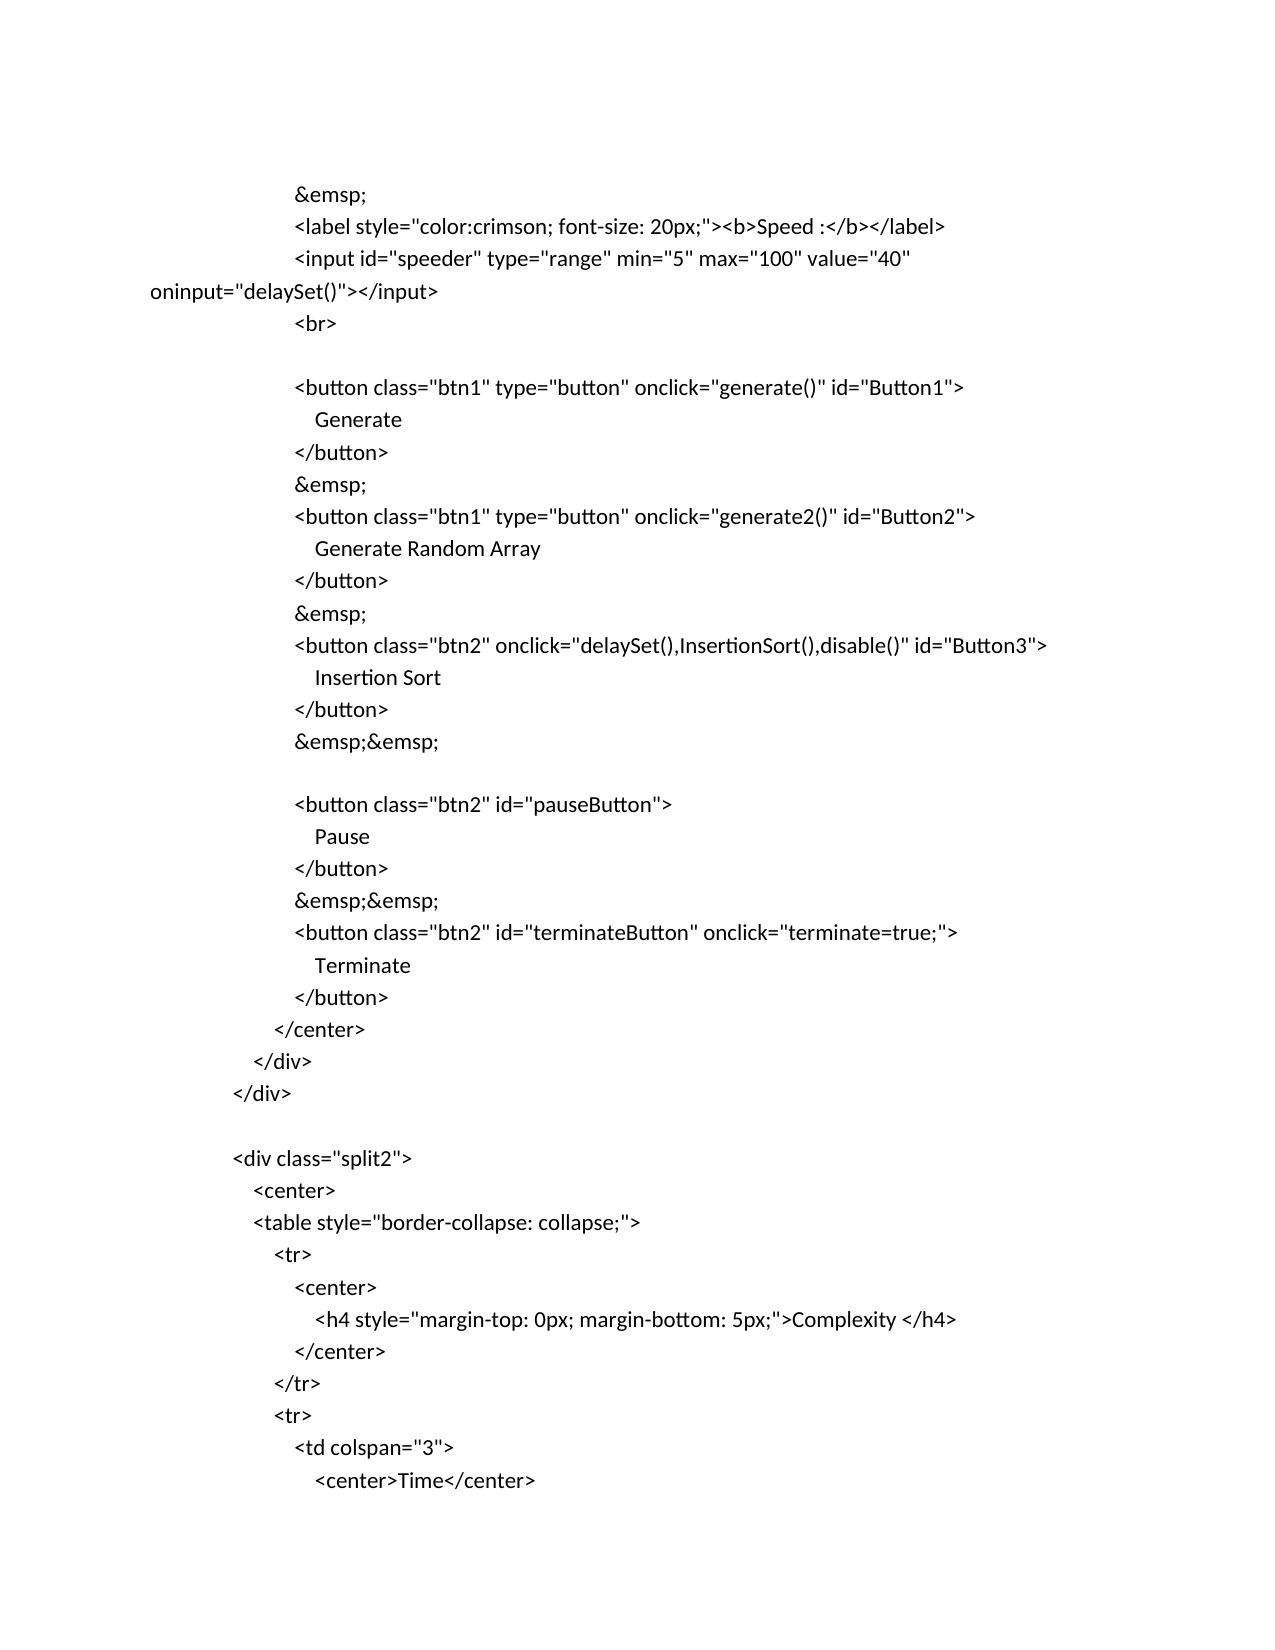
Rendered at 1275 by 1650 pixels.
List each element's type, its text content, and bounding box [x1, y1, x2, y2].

text &emsp;&emsp; [150, 886, 1125, 914]
text &emsp;&emsp; [150, 727, 1125, 755]
text </div> [150, 1079, 1125, 1107]
text <center>Time</center> [150, 1466, 1125, 1494]
text <table style="border-collapse: collapse;"> [150, 1208, 1125, 1236]
text <button class="btn2" id="pauseButton"> [150, 790, 1125, 818]
text </button> [150, 566, 1125, 594]
text <tr> [150, 1401, 1125, 1429]
text </center> [150, 1015, 1125, 1043]
text <td colspan="3"> [150, 1433, 1125, 1462]
text <button class="btn1" type="button" onclick="generate()" id="Button1"> [150, 373, 1125, 401]
text <center> [150, 1273, 1125, 1301]
text &emsp; [150, 599, 1125, 627]
text </button> [150, 854, 1125, 882]
text <tr> [150, 1240, 1125, 1268]
text Generate [150, 406, 1125, 433]
text &emsp; [150, 470, 1125, 498]
text </button> [150, 695, 1125, 723]
text <button class="btn2" onclick="delaySet(),InsertionSort(),disable()" id="Button3"> [150, 631, 1125, 659]
text <center> [150, 1176, 1125, 1204]
text </tr> [150, 1369, 1125, 1397]
text <h4 style="margin-top: 0px; margin-bottom: 5px;">Complexity </h4> [150, 1305, 1125, 1333]
text <input id="speeder" type="range" min="5" max="100" value="40" oninput="delaySet()"></input> [150, 244, 1125, 305]
text Generate Random Array [150, 534, 1125, 562]
text </button> [150, 438, 1125, 466]
text </div> [150, 1047, 1125, 1075]
text <label style="color:crimson; font-size: 20px;"><b>Speed :</b></label> [150, 212, 1125, 240]
text Insertion Sort [150, 663, 1125, 691]
text </center> [150, 1337, 1125, 1365]
text Terminate [150, 951, 1125, 979]
text &emsp; [150, 180, 1125, 208]
text <div class="split2"> [150, 1144, 1125, 1172]
text <button class="btn1" type="button" onclick="generate2()" id="Button2"> [150, 502, 1125, 530]
text <button class="btn2" id="terminateButton" onclick="terminate=true;"> [150, 918, 1125, 947]
text Pause [150, 822, 1125, 850]
text <br> [150, 309, 1125, 337]
text </button> [150, 983, 1125, 1011]
